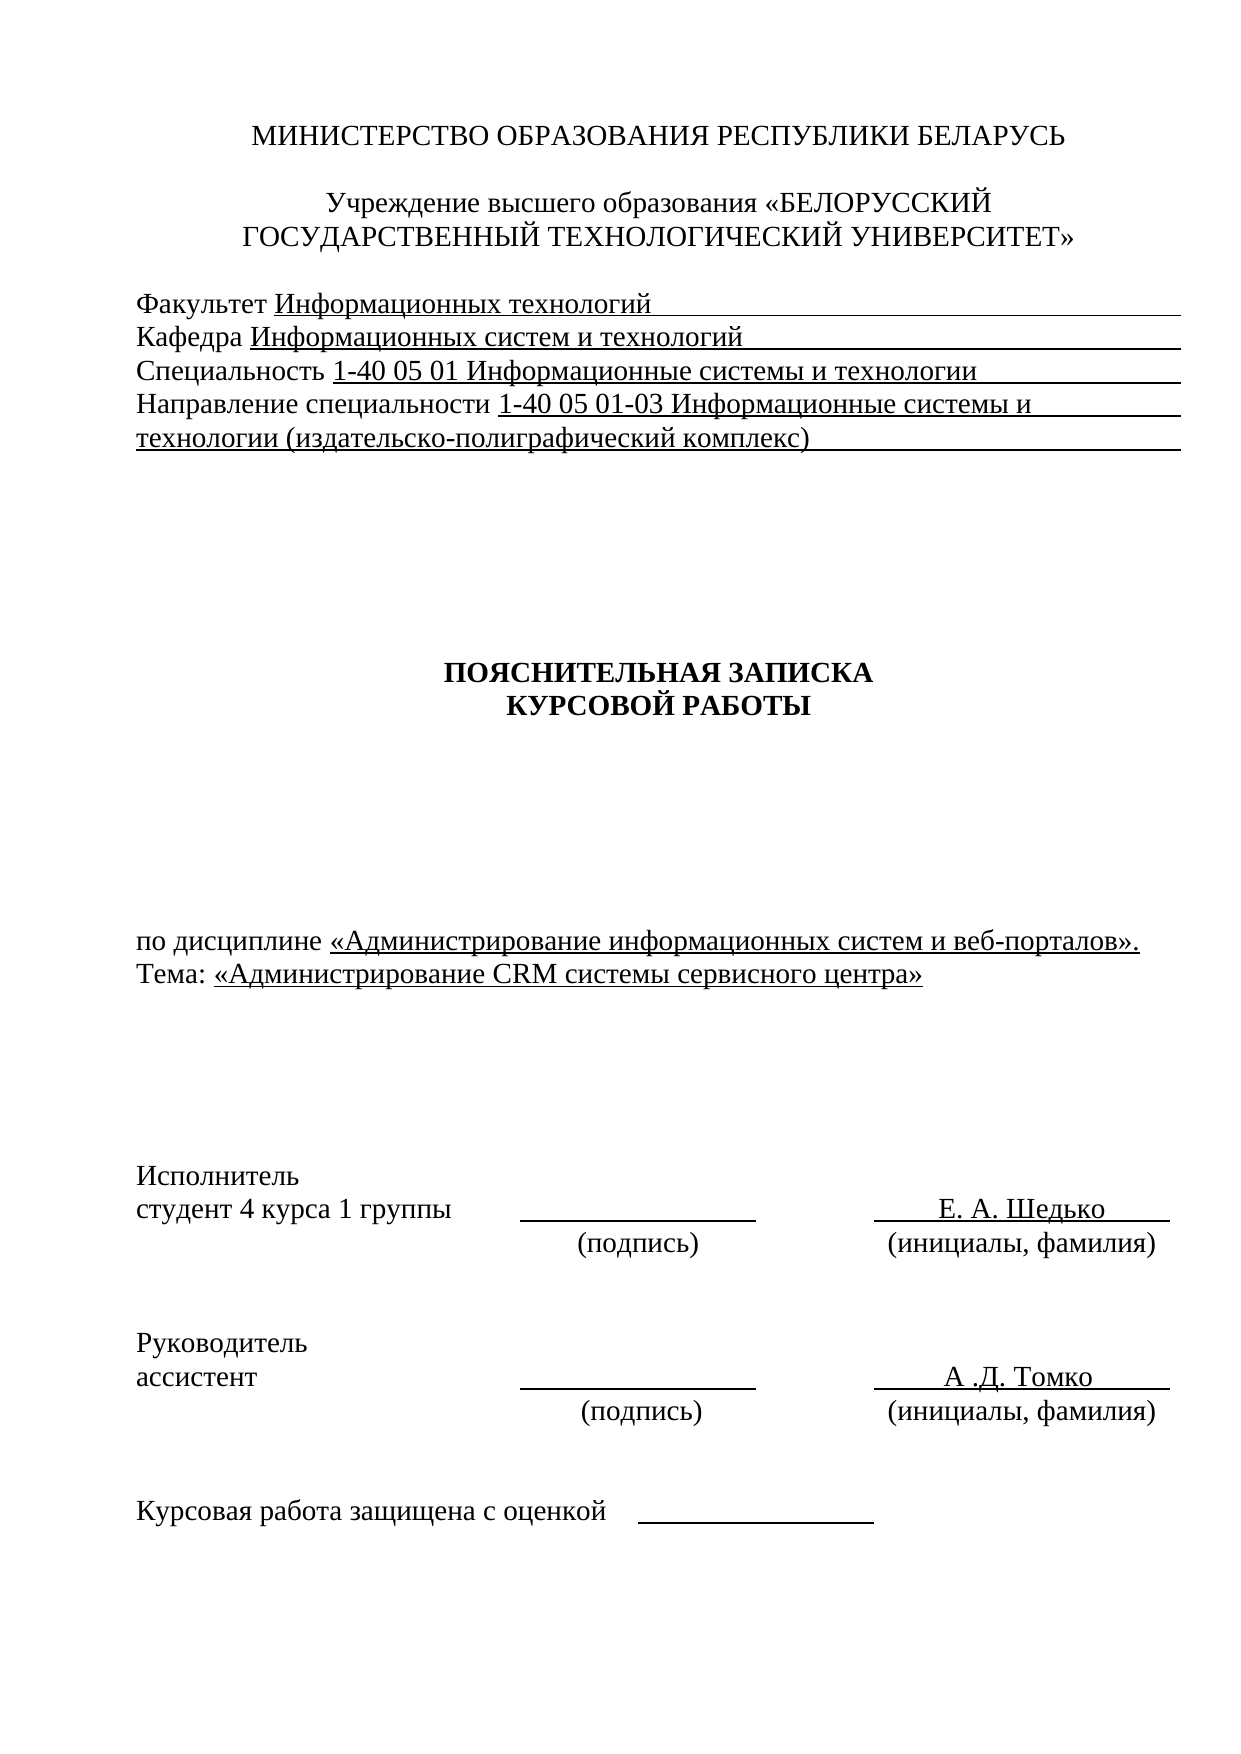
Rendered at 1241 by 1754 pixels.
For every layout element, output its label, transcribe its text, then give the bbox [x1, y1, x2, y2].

text Курсовая работа защищена с оценкой [136, 1493, 1181, 1527]
text студент 4 курса 1 группы Е. А. Шедько [136, 1191, 1181, 1225]
text Факультет Информационных технологий [136, 286, 1181, 319]
text Специальность 1-40 05 01 Информационные системы и технологии [136, 353, 1181, 386]
text Кафедра Информационных систем и технологий [136, 319, 1181, 353]
text ГОСУДАРСТВЕННЫЙ ТЕХНОЛОГИЧЕСКИЙ УНИВЕРСИТЕТ» [136, 219, 1181, 252]
text МИНИСТЕРСТВО ОБРАЗОВАНИЯ РЕСПУБЛИКИ БЕЛАРУСЬ [136, 118, 1181, 152]
text (подпись) (инициалы, фамилия) [136, 1225, 1181, 1258]
text ассистент А .Д. Томко [136, 1359, 1181, 1393]
text ПОЯСНИТЕЛЬНАЯ ЗАПИСКА [136, 655, 1181, 688]
text КУРСОВОЙ РАБОТЫ [136, 688, 1181, 722]
text технологии (издательско-полиграфический комплекс) [136, 420, 1181, 449]
text Исполнитель [136, 1158, 1181, 1191]
text по дисциплине «Администрирование информационных систем и веб-порталов». [136, 923, 1181, 957]
text Учреждение высшего образования «БЕЛОРУССКИЙ [136, 185, 1181, 219]
text (подпись) (инициалы, фамилия) [136, 1393, 1181, 1426]
text Руководитель [136, 1326, 1181, 1359]
text Тема: «Администрирование CRM системы сервисного центра» [136, 957, 1181, 990]
text Направление специальности 1-40 05 01-03 Информационные системы и [136, 386, 1181, 420]
